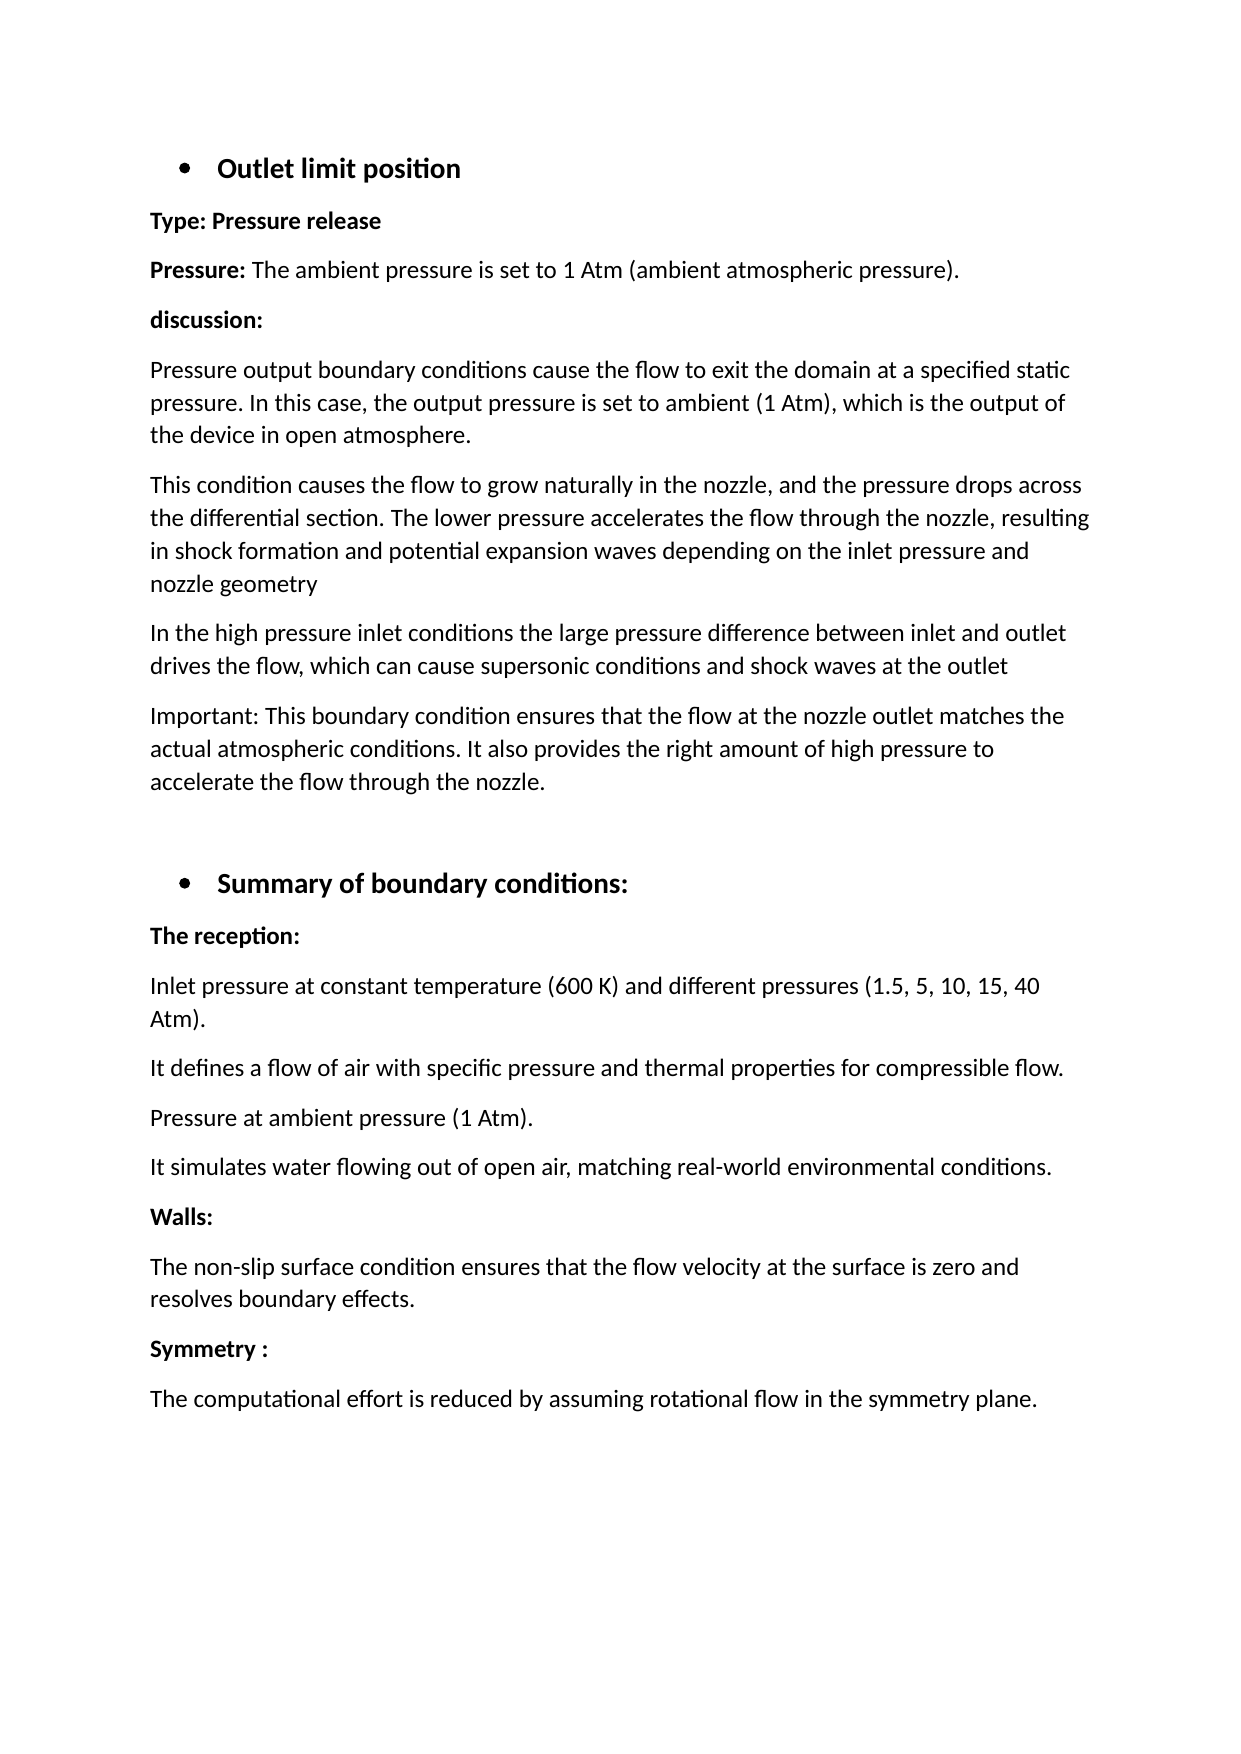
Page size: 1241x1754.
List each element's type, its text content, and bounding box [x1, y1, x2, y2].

text The computational effort is reduced by assuming rotational flow in the symmetry plane. [150, 1383, 1090, 1413]
text Pressure: The ambient pressure is set to 1 Atm (ambient atmospheric pressure). [150, 255, 1090, 285]
text Walls: [150, 1201, 1090, 1232]
text The reception: [150, 920, 1090, 951]
list Summary of boundary conditions: [179, 865, 1090, 901]
text This condition causes the flow to grow naturally in the nozzle, and the pressure drops across the differential section. The lower pressure accelerates the flow through the nozzle, resulting in shock formation and potential expansion waves depending on the inlet pressure and nozzle geometry [150, 469, 1090, 598]
text Inlet pressure at constant temperature (600 K) and different pressures (1.5, 5, 10, 15, 40 Atm). [150, 970, 1090, 1033]
text It defines a flow of air with specific pressure and thermal properties for compressible flow. [150, 1052, 1090, 1083]
text discussion: [150, 304, 1090, 335]
text It simulates water flowing out of open air, matching real-world environmental conditions. [150, 1151, 1090, 1182]
text The non-slip surface condition ensures that the flow velocity at the surface is zero and resolves boundary effects. [150, 1251, 1090, 1314]
text Pressure output boundary conditions cause the flow to exit the domain at a specified static pressure. In this case, the output pressure is set to ambient (1 Atm), which is the output of the device in open atmosphere. [150, 354, 1090, 450]
text Important: This boundary condition ensures that the flow at the nozzle outlet matches the actual atmospheric conditions. It also provides the right amount of high pressure to accelerate the flow through the nozzle. [150, 700, 1090, 796]
text In the high pressure inlet conditions the large pressure difference between inlet and outlet drives the flow, which can cause supersonic conditions and shock waves at the outlet [150, 618, 1090, 681]
text Type: Pressure release [150, 205, 1090, 236]
text Pressure at ambient pressure (1 Atm). [150, 1102, 1090, 1132]
text Symmetry : [150, 1333, 1090, 1364]
list Outlet limit position [179, 150, 1090, 186]
